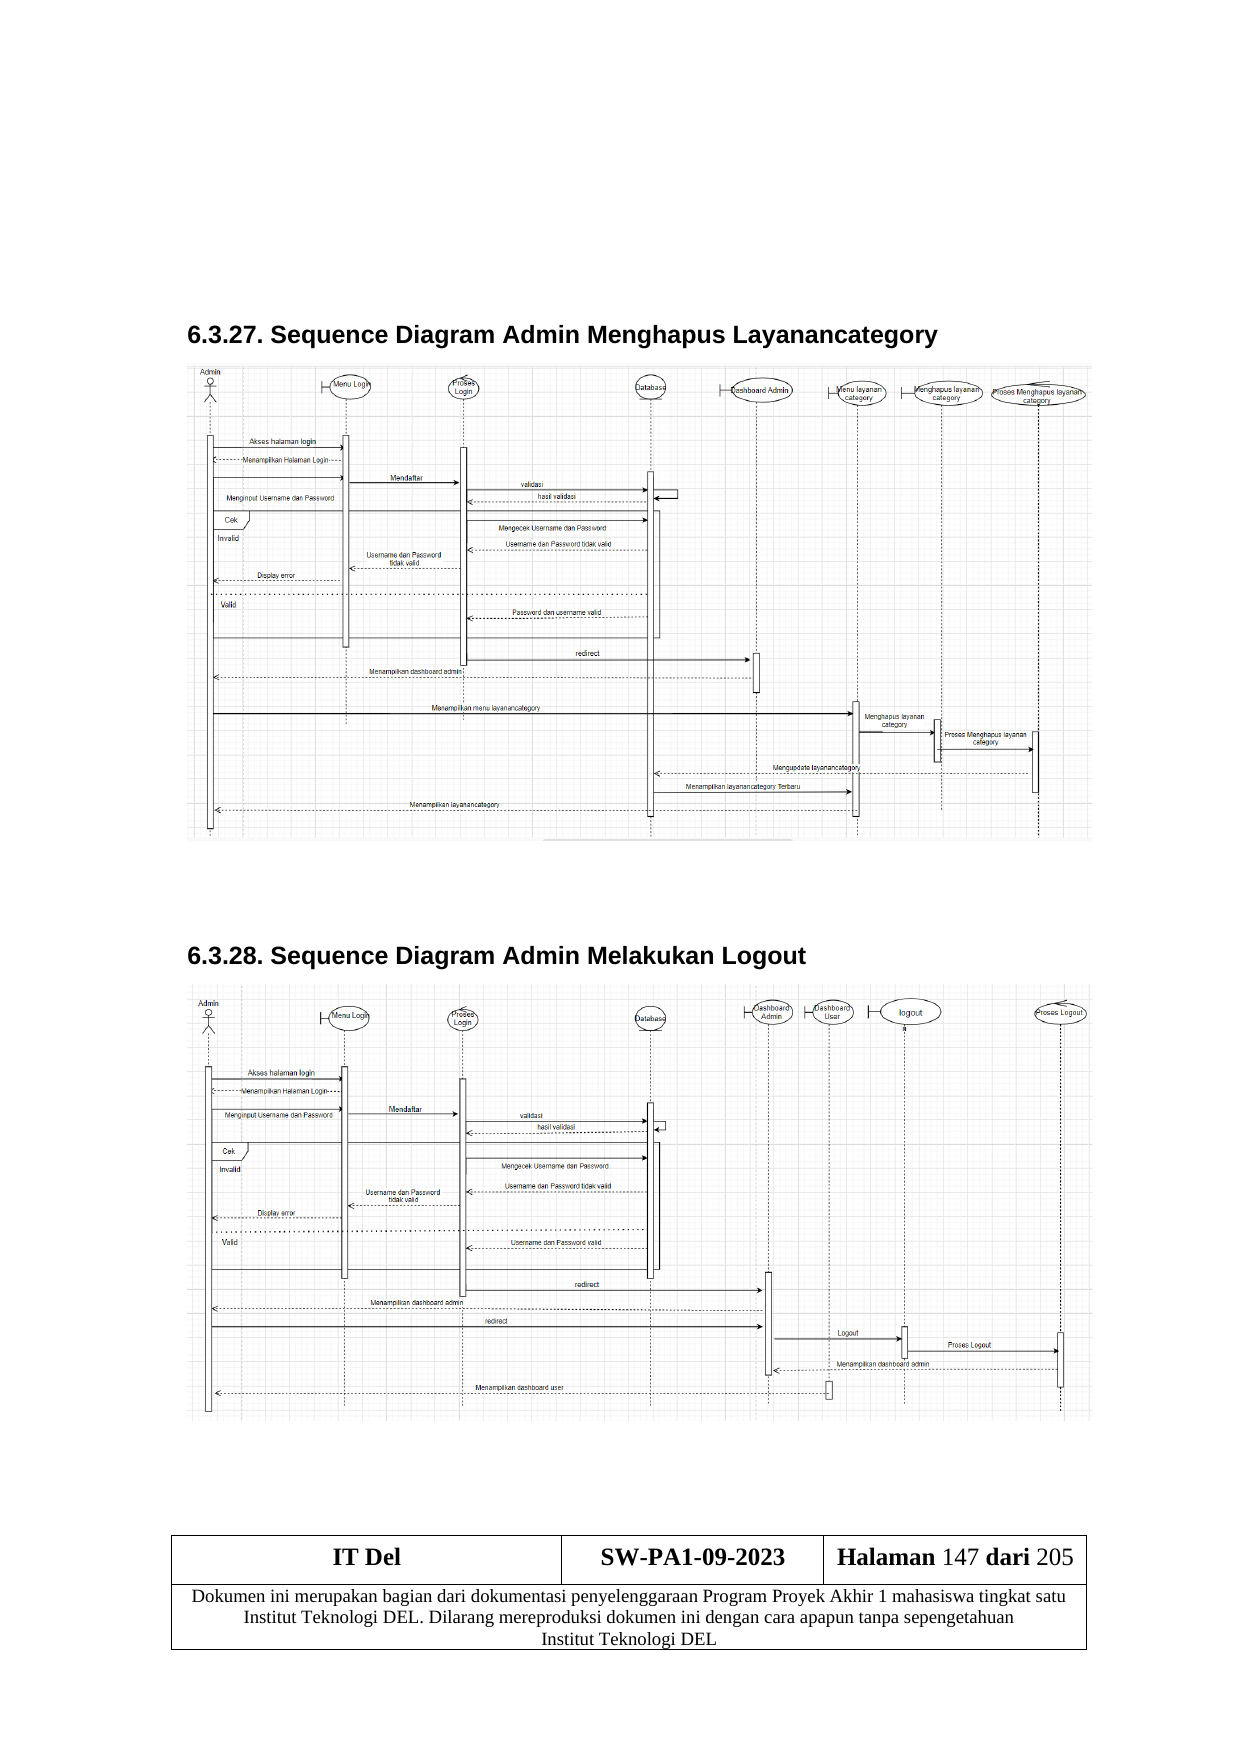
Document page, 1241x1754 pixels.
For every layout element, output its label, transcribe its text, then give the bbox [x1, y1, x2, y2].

text 6.3.28. Sequence Diagram Admin Melakukan Logout [187, 941, 1092, 970]
picture [187, 984, 1093, 1421]
text 6.3.27. Sequence Diagram Admin Menghapus Layanancategory [187, 320, 1092, 349]
picture [187, 363, 1093, 841]
